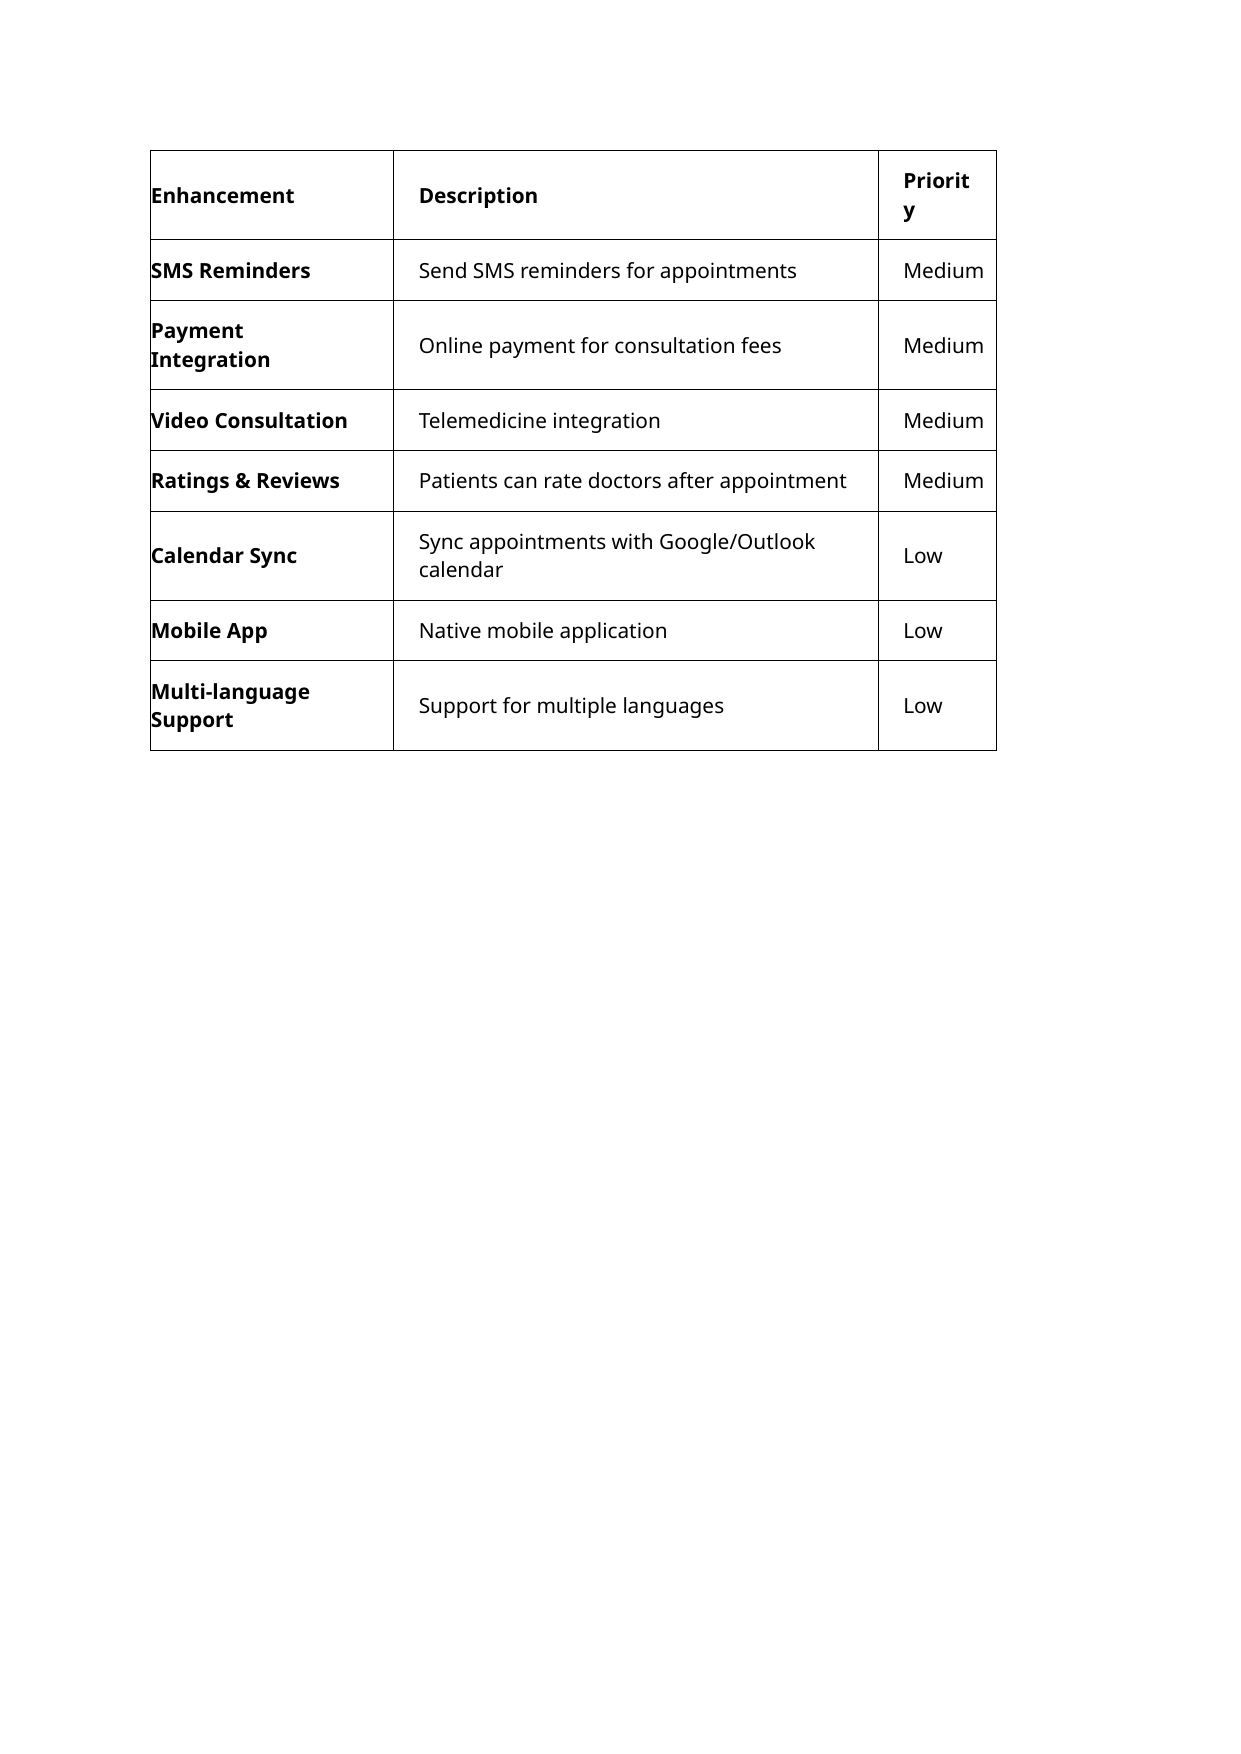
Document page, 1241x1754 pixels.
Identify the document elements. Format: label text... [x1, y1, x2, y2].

table_cell Video Consultation [151, 390, 393, 450]
table_cell Send SMS reminders for appointments [394, 240, 878, 300]
table_cell Multi-language Support [151, 661, 393, 749]
table_cell Ratings & Reviews [151, 451, 393, 511]
table_cell Low [879, 601, 996, 660]
table_cell Calendar Sync [151, 512, 393, 600]
table_cell Medium [879, 301, 996, 389]
table_cell SMS Reminders [151, 240, 393, 300]
table_cell Native mobile application [394, 601, 878, 660]
table_cell Payment Integration [151, 301, 393, 389]
table_cell Support for multiple languages [394, 661, 878, 749]
table_cell Sync appointments with Google/Outlook calendar [394, 512, 878, 600]
table_cell Mobile App [151, 601, 393, 660]
table_cell Medium [879, 390, 996, 450]
table_cell Low [879, 512, 996, 600]
table_header Description [394, 151, 878, 239]
table_header Enhancement [151, 151, 393, 239]
table_cell Telemedicine integration [394, 390, 878, 450]
table_cell Medium [879, 240, 996, 300]
table_cell Low [879, 661, 996, 749]
table_cell Patients can rate doctors after appointment [394, 451, 878, 511]
table_header Priority [879, 151, 996, 239]
table_cell Medium [879, 451, 996, 511]
table_cell Online payment for consultation fees [394, 301, 878, 389]
